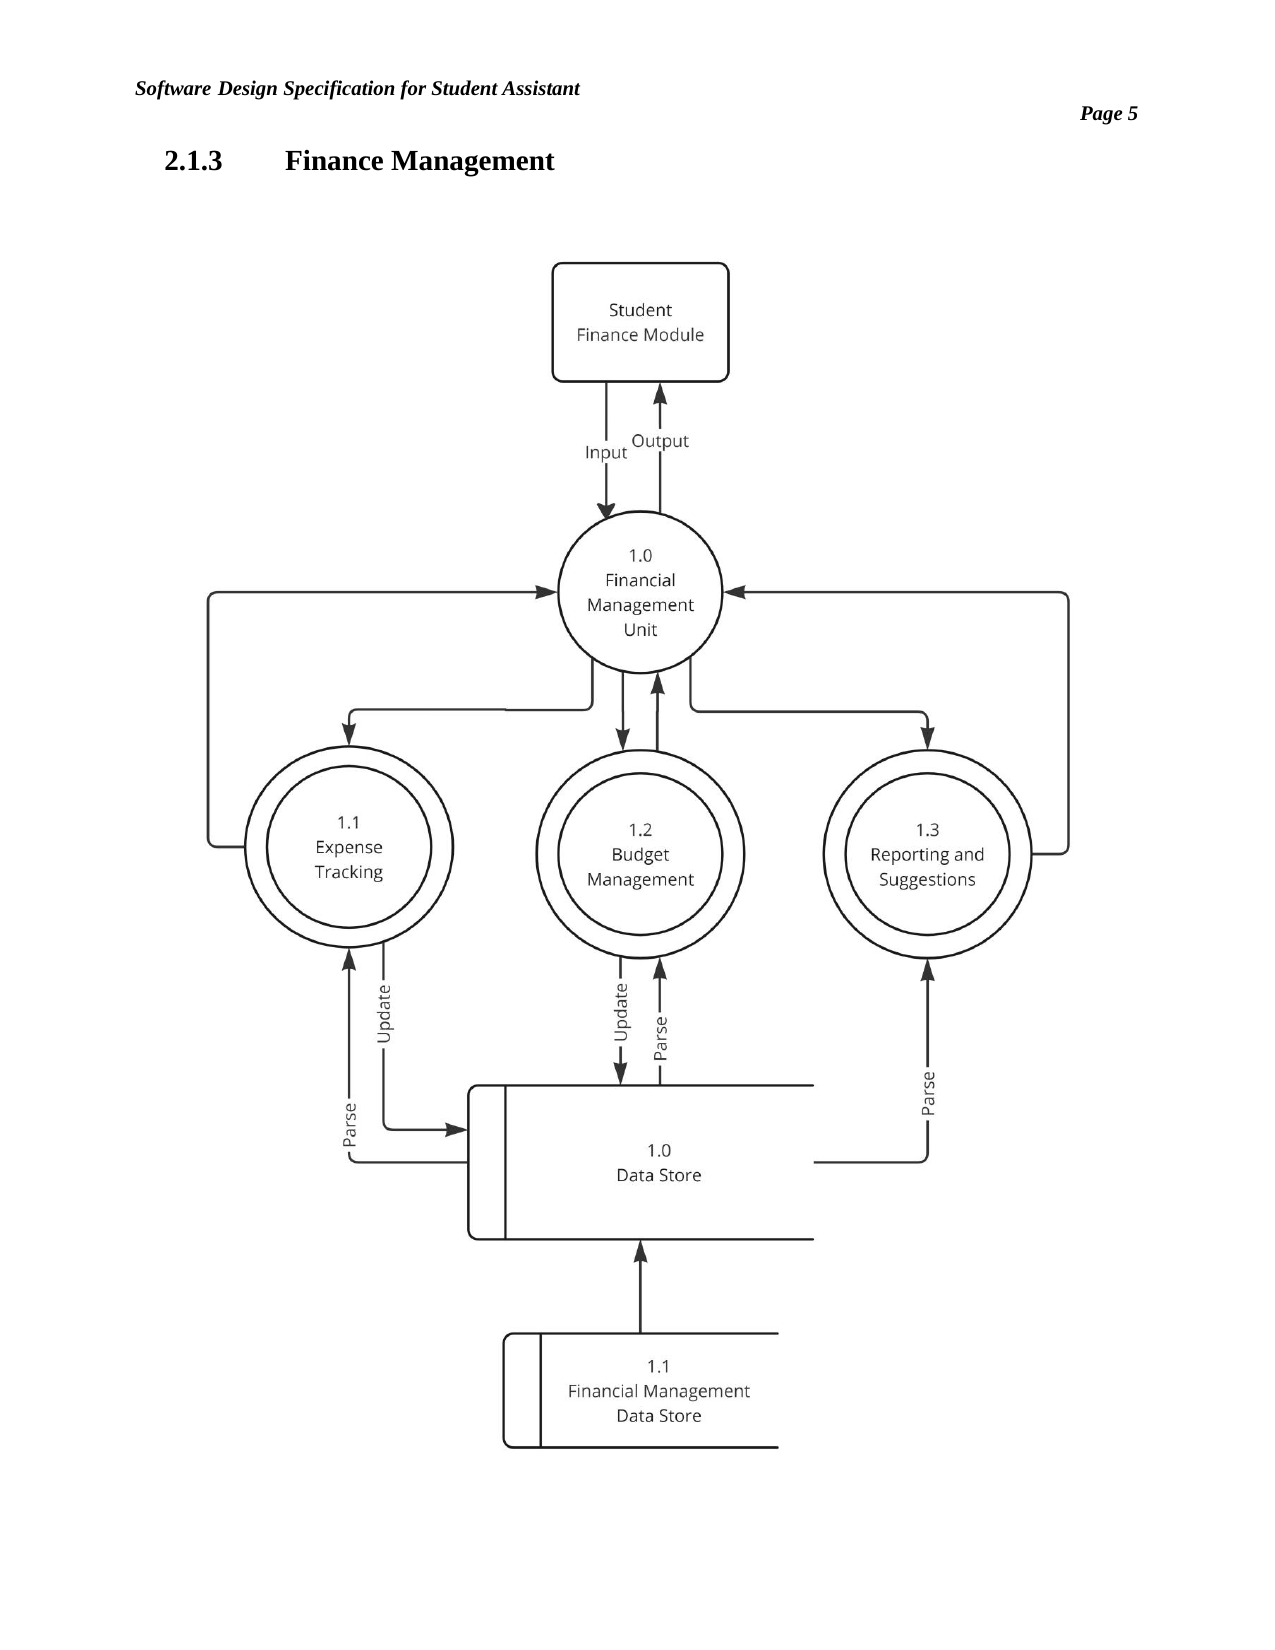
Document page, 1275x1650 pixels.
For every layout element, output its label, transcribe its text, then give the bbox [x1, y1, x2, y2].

picture [135, 225, 1131, 1494]
subtitle Finance Management [164, 150, 1140, 175]
